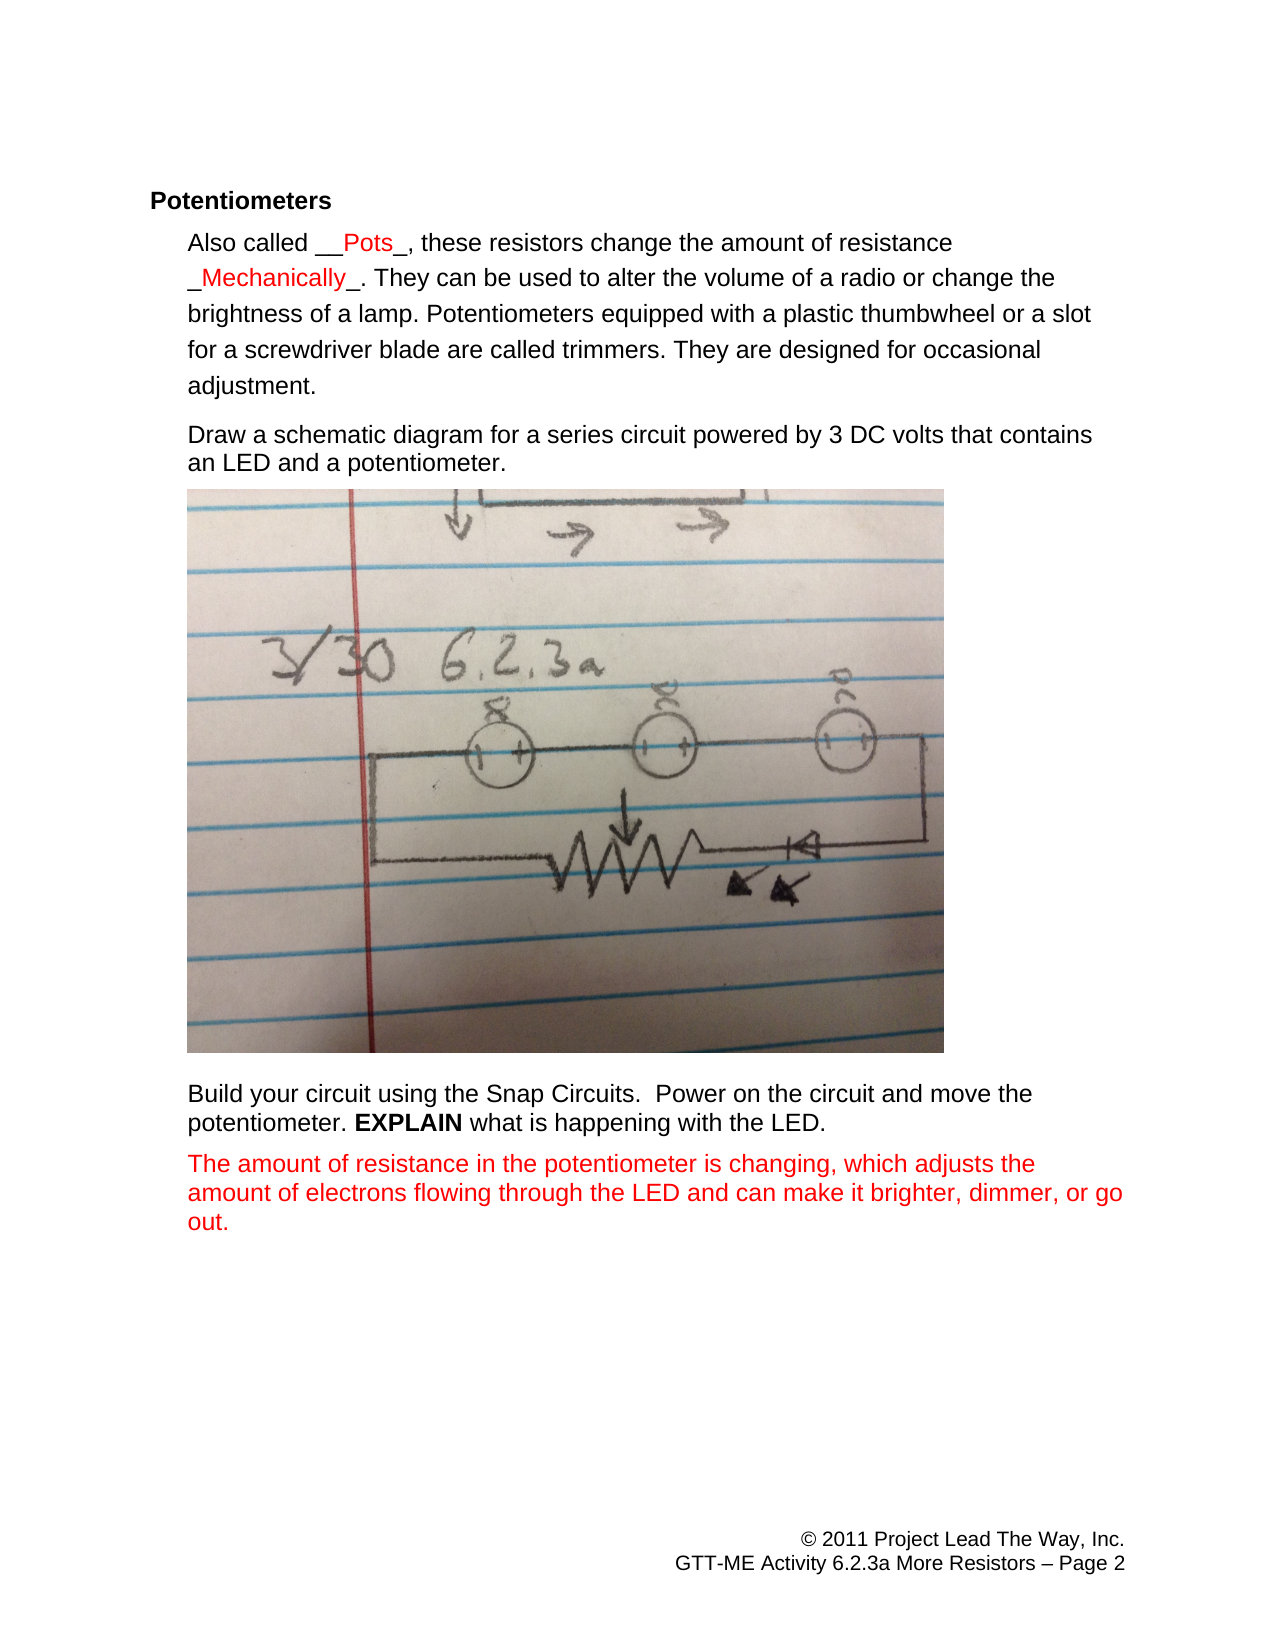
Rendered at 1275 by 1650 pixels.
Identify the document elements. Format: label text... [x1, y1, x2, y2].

list The amount of resistance in the potentiometer is changing, which adjusts the amount of electrons flowing through the LED and can make it brighter, dimmer, or go out. [187, 1149, 1125, 1235]
picture [187, 489, 944, 1053]
list Also called __Pots_, these resistors change the amount of resistance _Mechanically_. They can be used to alter the volume of a radio or change the brightness of a lamp. Potentiometers equipped with a plastic thumbwheel or a slot for a screwdriver blade are called trimmers. They are designed for occasional adjustment. [187, 227, 1125, 400]
list Potentiometers [150, 186, 1125, 215]
list Build your circuit using the Snap Circuits. Power on the circuit and move the potentiometer. EXPLAIN what is happening with the LED. [187, 1079, 1125, 1137]
list Draw a schematic diagram for a series circuit powered by 3 DC volts that contains an LED and a potentiometer. [187, 420, 1125, 477]
